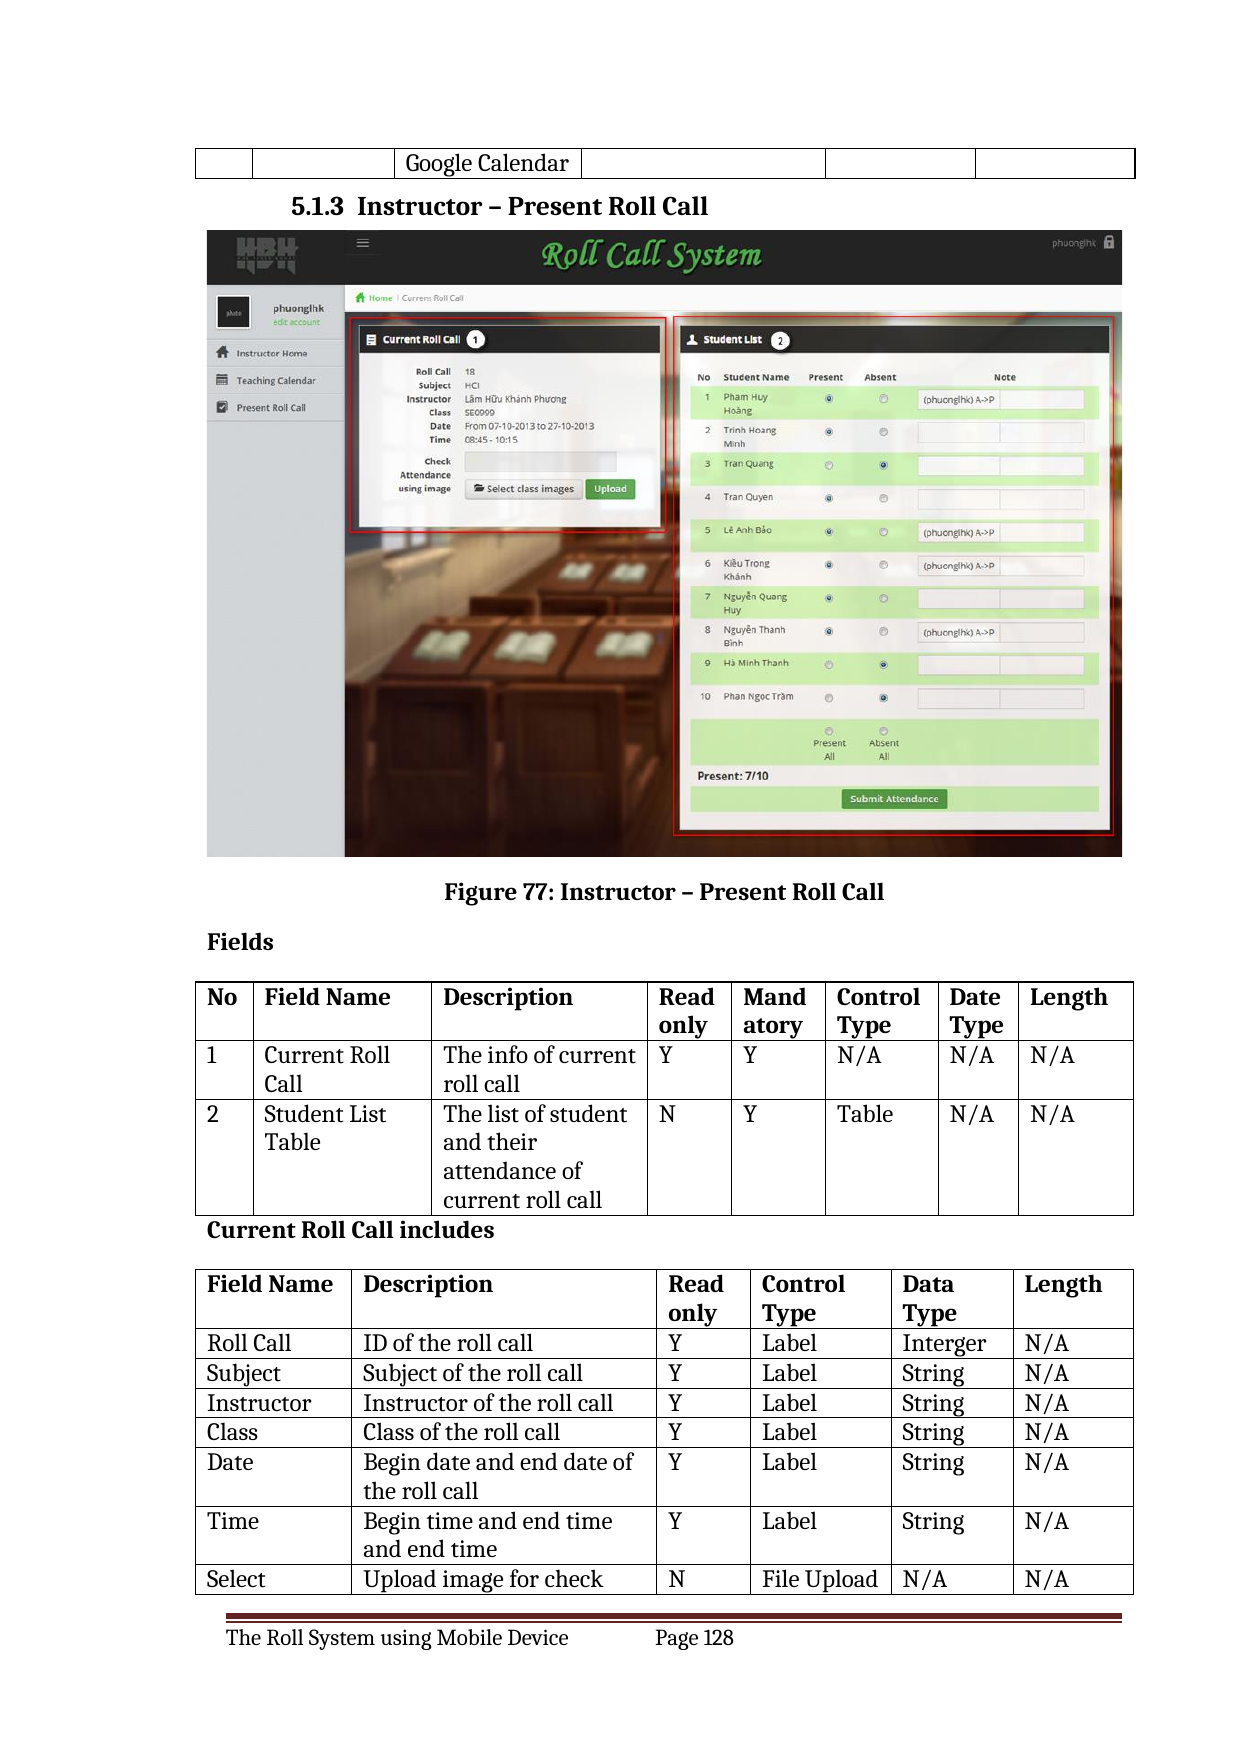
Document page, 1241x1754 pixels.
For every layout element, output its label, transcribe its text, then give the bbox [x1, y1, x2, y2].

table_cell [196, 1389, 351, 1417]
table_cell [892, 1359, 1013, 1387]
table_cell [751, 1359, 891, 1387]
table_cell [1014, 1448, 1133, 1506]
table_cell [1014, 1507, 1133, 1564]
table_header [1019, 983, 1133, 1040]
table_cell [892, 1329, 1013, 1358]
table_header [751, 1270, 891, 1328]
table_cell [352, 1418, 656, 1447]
picture [206, 230, 1123, 857]
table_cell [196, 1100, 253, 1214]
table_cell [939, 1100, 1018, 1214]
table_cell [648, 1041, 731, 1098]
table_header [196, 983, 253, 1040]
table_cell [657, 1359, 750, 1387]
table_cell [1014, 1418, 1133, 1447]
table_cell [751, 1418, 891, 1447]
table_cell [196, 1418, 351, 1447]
text Current Roll Call includes [207, 1216, 1122, 1244]
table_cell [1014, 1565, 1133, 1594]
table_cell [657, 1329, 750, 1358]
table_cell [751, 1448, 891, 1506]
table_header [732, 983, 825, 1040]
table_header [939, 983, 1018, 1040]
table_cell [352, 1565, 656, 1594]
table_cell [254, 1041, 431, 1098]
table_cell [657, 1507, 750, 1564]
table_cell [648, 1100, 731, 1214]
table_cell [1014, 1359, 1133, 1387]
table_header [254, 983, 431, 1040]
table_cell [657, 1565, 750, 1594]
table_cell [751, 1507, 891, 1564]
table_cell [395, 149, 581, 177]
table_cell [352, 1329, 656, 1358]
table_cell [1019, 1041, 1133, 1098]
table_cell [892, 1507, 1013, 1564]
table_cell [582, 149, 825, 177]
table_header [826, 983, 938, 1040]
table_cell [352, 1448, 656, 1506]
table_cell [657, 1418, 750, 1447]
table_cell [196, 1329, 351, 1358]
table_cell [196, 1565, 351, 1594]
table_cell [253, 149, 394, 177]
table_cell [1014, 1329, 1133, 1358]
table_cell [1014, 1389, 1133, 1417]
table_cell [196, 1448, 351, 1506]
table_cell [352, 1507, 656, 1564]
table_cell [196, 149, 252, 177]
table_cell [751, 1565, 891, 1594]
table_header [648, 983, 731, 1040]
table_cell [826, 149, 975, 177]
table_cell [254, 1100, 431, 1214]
text Fields [207, 927, 1122, 956]
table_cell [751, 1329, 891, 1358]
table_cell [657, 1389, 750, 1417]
subtitle Instructor – Present Roll Call [291, 191, 1122, 222]
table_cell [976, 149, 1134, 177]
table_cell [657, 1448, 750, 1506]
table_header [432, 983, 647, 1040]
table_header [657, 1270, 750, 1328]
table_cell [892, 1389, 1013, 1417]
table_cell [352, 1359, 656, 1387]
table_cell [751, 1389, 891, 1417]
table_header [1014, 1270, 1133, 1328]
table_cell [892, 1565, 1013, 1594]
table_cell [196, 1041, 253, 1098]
text Figure 77: Instructor – Present Roll Call [207, 878, 1122, 907]
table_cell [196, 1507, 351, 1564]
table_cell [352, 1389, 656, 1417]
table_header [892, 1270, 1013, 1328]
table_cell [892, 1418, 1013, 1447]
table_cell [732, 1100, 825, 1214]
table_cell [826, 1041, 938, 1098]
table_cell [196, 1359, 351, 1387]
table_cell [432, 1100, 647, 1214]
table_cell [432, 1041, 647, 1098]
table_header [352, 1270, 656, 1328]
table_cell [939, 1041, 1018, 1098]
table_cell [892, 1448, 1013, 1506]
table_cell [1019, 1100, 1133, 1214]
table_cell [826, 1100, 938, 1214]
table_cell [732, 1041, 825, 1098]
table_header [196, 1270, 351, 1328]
